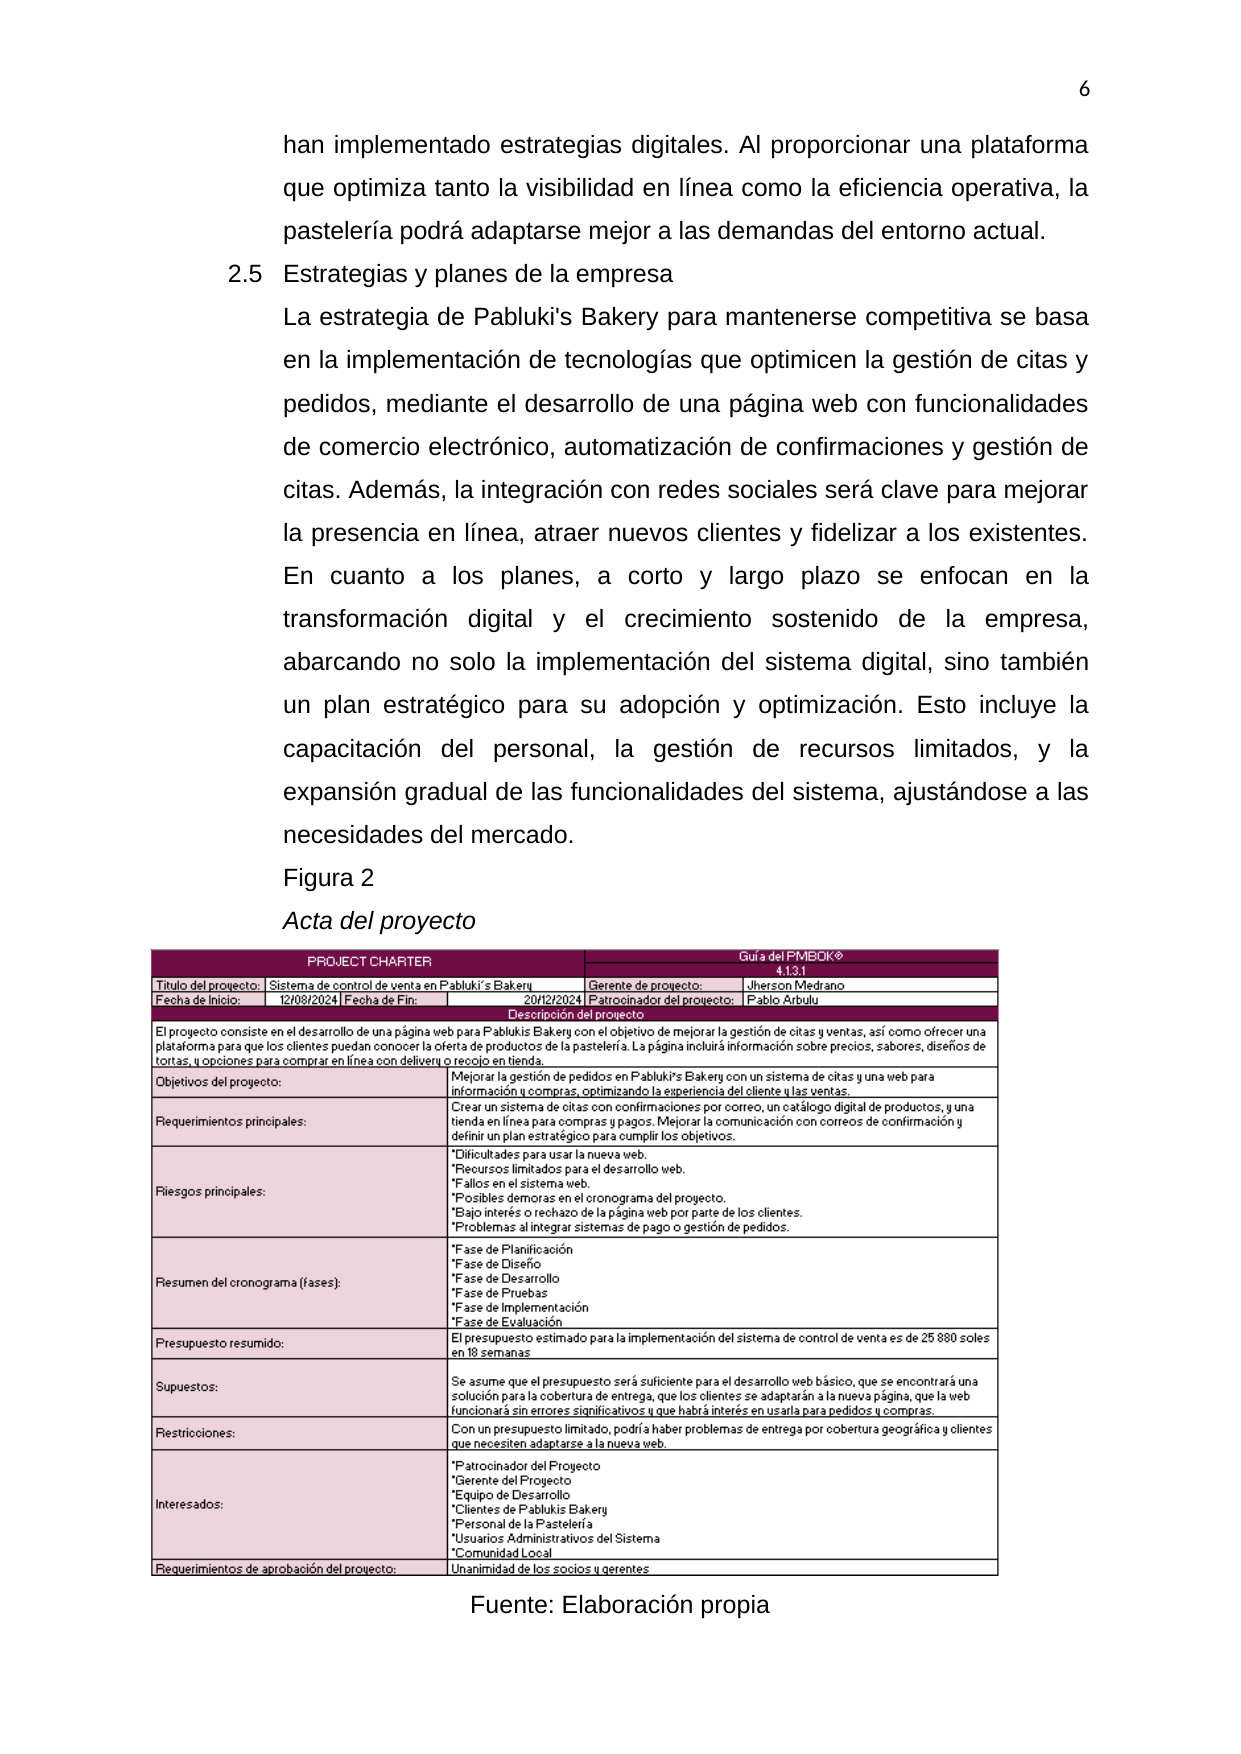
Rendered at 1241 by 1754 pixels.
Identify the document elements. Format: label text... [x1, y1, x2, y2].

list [283, 130, 1090, 245]
list Acta del proyecto [283, 906, 1090, 935]
list Fuente: Elaboración propia [150, 1590, 1090, 1618]
list Figura 2 [283, 863, 1090, 892]
list Estrategias y planes de la empresa [262, 259, 1090, 288]
picture [150, 949, 1000, 1576]
list La estrategia de Pabluki's Bakery para mantenerse competitiva se basa en la implementación de tecnologías que optimicen la gestión de citas y pedidos, mediante el desarrollo de una página web con funcionalidades de comercio electrónico, automatización de confirmaciones y gestión de citas. Además, la integración con redes sociales será clave para mejorar la presencia en línea, atraer nuevos clientes y fidelizar a los existentes. En cuanto a los planes, a corto y largo plazo se enfocan en la transformación digital y el crecimiento sostenido de la empresa, abarcando no solo la implementación del sistema digital, sino también un plan estratégico para su adopción y optimización. Esto incluye la capacitación del personal, la gestión de recursos limitados, y la expansión gradual de las funcionalidades del sistema, ajustándose a las necesidades del mercado. [283, 302, 1090, 848]
